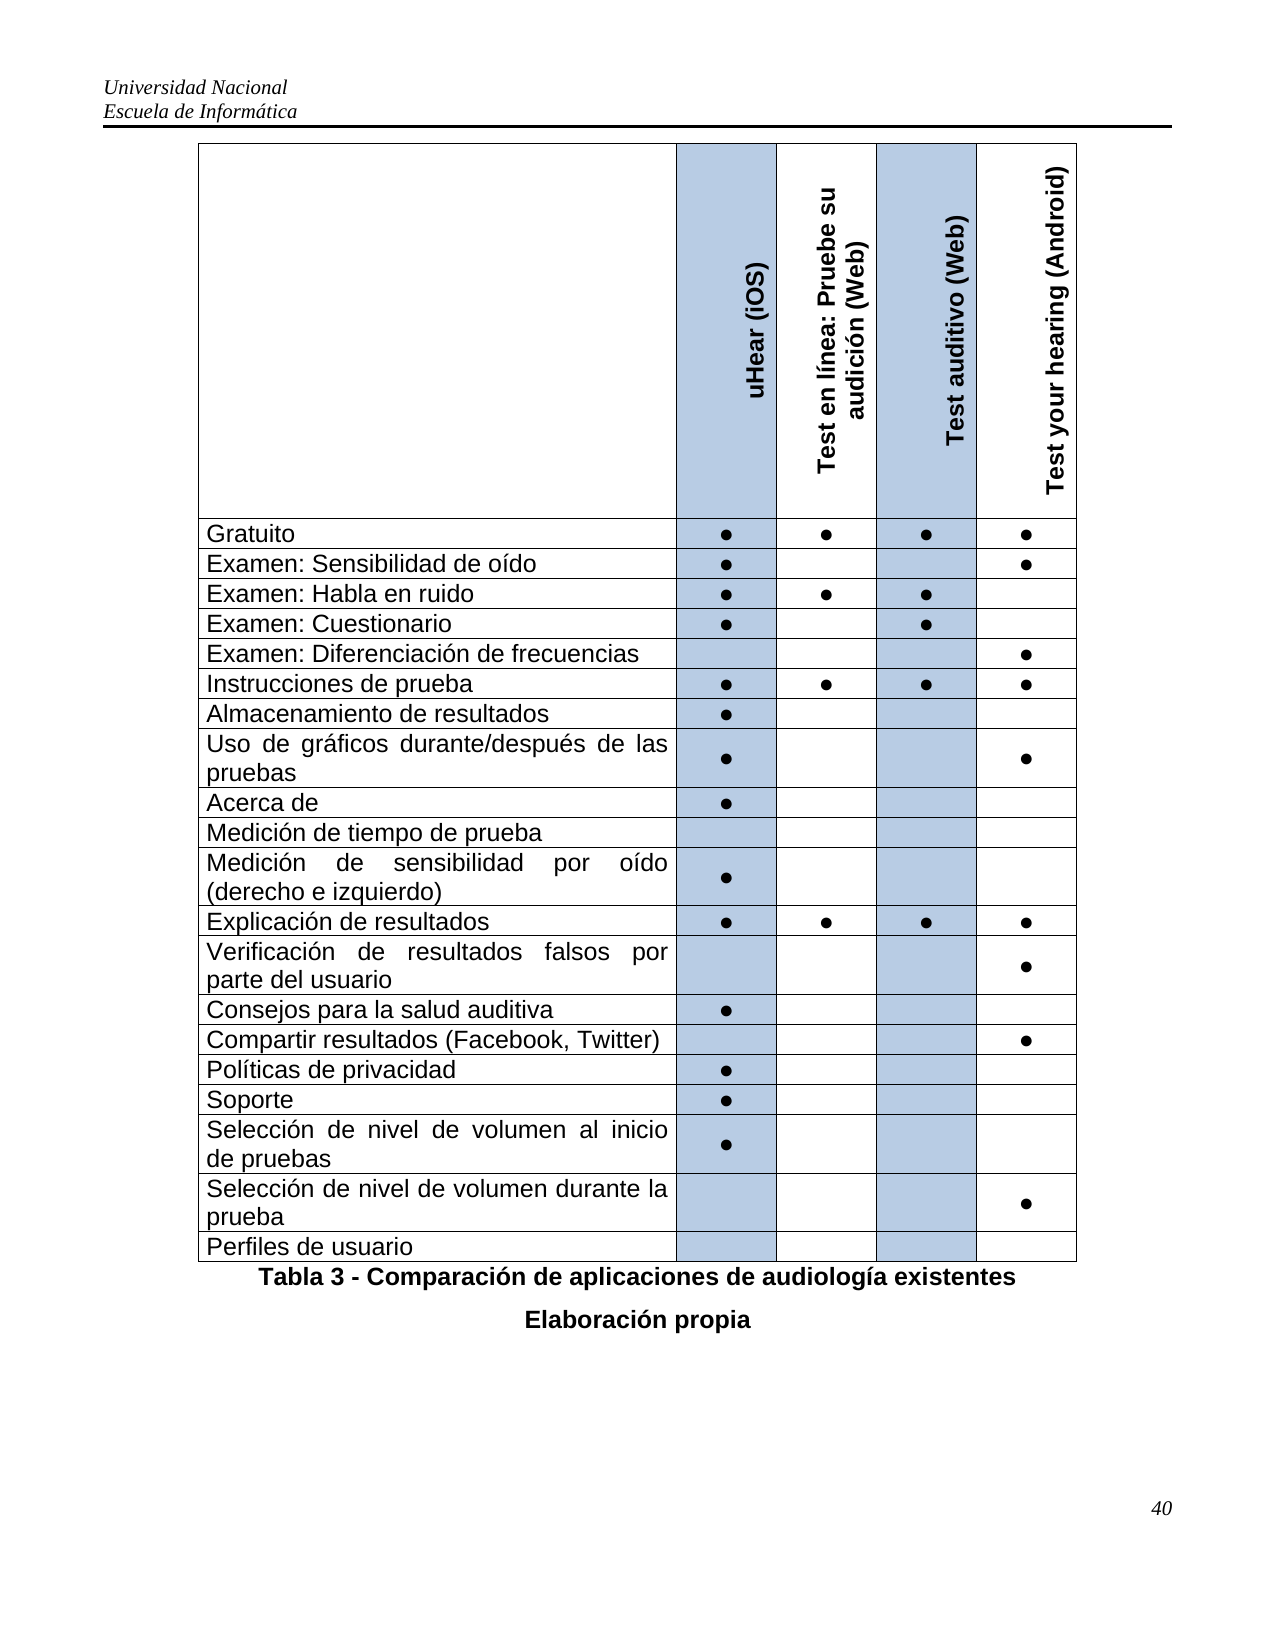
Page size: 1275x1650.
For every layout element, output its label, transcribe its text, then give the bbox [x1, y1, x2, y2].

table_cell ● [777, 906, 876, 935]
table_cell [977, 1085, 1076, 1114]
table_cell Acerca de [199, 788, 676, 817]
table_cell Almacenamiento de resultados [199, 699, 676, 728]
table_cell [977, 818, 1076, 847]
table_cell ● [877, 519, 976, 548]
table_cell ● [977, 639, 1076, 668]
table_cell ● [977, 669, 1076, 698]
table_cell [877, 995, 976, 1024]
table_cell ● [677, 906, 776, 935]
table_cell ● [777, 519, 876, 548]
table_cell [777, 1085, 876, 1114]
table_cell ● [677, 669, 776, 698]
table_cell ● [677, 699, 776, 728]
table_cell Examen: Sensibilidad de oído [199, 549, 676, 578]
table_cell [977, 848, 1076, 905]
table_cell [877, 936, 976, 994]
table_cell [877, 1115, 976, 1173]
table_cell [777, 995, 876, 1024]
table_cell Gratuito [199, 519, 676, 548]
table_cell [977, 1055, 1076, 1084]
table_cell Perfiles de usuario [199, 1232, 676, 1261]
table_cell ● [677, 609, 776, 638]
table_header [199, 144, 676, 518]
table_cell [877, 1174, 976, 1231]
table_cell ● [677, 848, 776, 905]
table_cell Selección de nivel de volumen durante la prueba [199, 1174, 676, 1231]
table_cell Soporte [199, 1085, 676, 1114]
table_cell Selección de nivel de volumen al inicio de pruebas [199, 1115, 676, 1173]
table_cell [677, 1025, 776, 1054]
table_cell [877, 1055, 976, 1084]
table_cell [877, 788, 976, 817]
table_cell [877, 1232, 976, 1261]
table_cell Compartir resultados (Facebook, Twitter) [199, 1025, 676, 1054]
table_header uHear (iOS) [677, 144, 776, 518]
table_cell ● [677, 1115, 776, 1173]
table_cell Verificación de resultados falsos por parte del usuario [199, 936, 676, 994]
table_cell Explicación de resultados [199, 906, 676, 935]
table_header Test auditivo (Web) [877, 144, 976, 518]
table_cell ● [677, 519, 776, 548]
table_cell Examen: Diferenciación de frecuencias [199, 639, 676, 668]
table_cell [777, 848, 876, 905]
table_cell [677, 639, 776, 668]
table_cell Consejos para la salud auditiva [199, 995, 676, 1024]
table_cell [877, 699, 976, 728]
table_cell [777, 1055, 876, 1084]
text Tabla 3 - Comparación de aplicaciones de audiología existentes [103, 1262, 1172, 1291]
table_cell [777, 936, 876, 994]
table_cell ● [877, 609, 976, 638]
table_cell Políticas de privacidad [199, 1055, 676, 1084]
table_cell [777, 818, 876, 847]
table_cell [877, 818, 976, 847]
table_cell ● [877, 579, 976, 608]
table_cell ● [677, 1055, 776, 1084]
table_cell ● [977, 936, 1076, 994]
table_cell [977, 995, 1076, 1024]
table_cell ● [977, 519, 1076, 548]
table_cell ● [977, 1174, 1076, 1231]
table_cell Instrucciones de prueba [199, 669, 676, 698]
table_cell ● [877, 669, 976, 698]
table_cell [777, 1232, 876, 1261]
table_cell [877, 1025, 976, 1054]
table_cell [777, 1115, 876, 1173]
table_cell [877, 639, 976, 668]
table_cell [977, 609, 1076, 638]
table_header Test en línea: Pruebe su audición (Web) [777, 144, 876, 518]
table_header Test your hearing (Android) [977, 144, 1076, 518]
table_cell ● [977, 549, 1076, 578]
table_cell [877, 729, 976, 787]
table_cell [977, 579, 1076, 608]
table_cell [777, 639, 876, 668]
table_cell Medición de tiempo de prueba [199, 818, 676, 847]
table_cell ● [777, 669, 876, 698]
table_cell Medición de sensibilidad por oído (derecho e izquierdo) [199, 848, 676, 905]
table_cell ● [977, 1025, 1076, 1054]
table_cell [977, 788, 1076, 817]
table_cell [777, 729, 876, 787]
table_cell ● [677, 1085, 776, 1114]
table_cell [677, 936, 776, 994]
table_cell [977, 1232, 1076, 1261]
table_cell [777, 1025, 876, 1054]
table_cell [677, 818, 776, 847]
table_cell ● [677, 788, 776, 817]
table_cell Uso de gráficos durante/después de las pruebas [199, 729, 676, 787]
table_cell [877, 1085, 976, 1114]
table_cell [777, 609, 876, 638]
table_cell [677, 1232, 776, 1261]
table_cell [677, 1174, 776, 1231]
table_cell [977, 1115, 1076, 1173]
table_cell Examen: Habla en ruido [199, 579, 676, 608]
table_cell [777, 549, 876, 578]
table_cell [877, 549, 976, 578]
table_cell [777, 788, 876, 817]
table_cell [777, 1174, 876, 1231]
text Elaboración propia [103, 1305, 1172, 1334]
table_cell [977, 699, 1076, 728]
table_cell ● [677, 995, 776, 1024]
table_cell ● [977, 729, 1076, 787]
table_cell ● [877, 906, 976, 935]
table_cell ● [777, 579, 876, 608]
table_cell ● [677, 579, 776, 608]
table_cell ● [677, 729, 776, 787]
table_cell ● [677, 549, 776, 578]
table_cell ● [977, 906, 1076, 935]
table_cell [777, 699, 876, 728]
table_cell [877, 848, 976, 905]
table_cell Examen: Cuestionario [199, 609, 676, 638]
